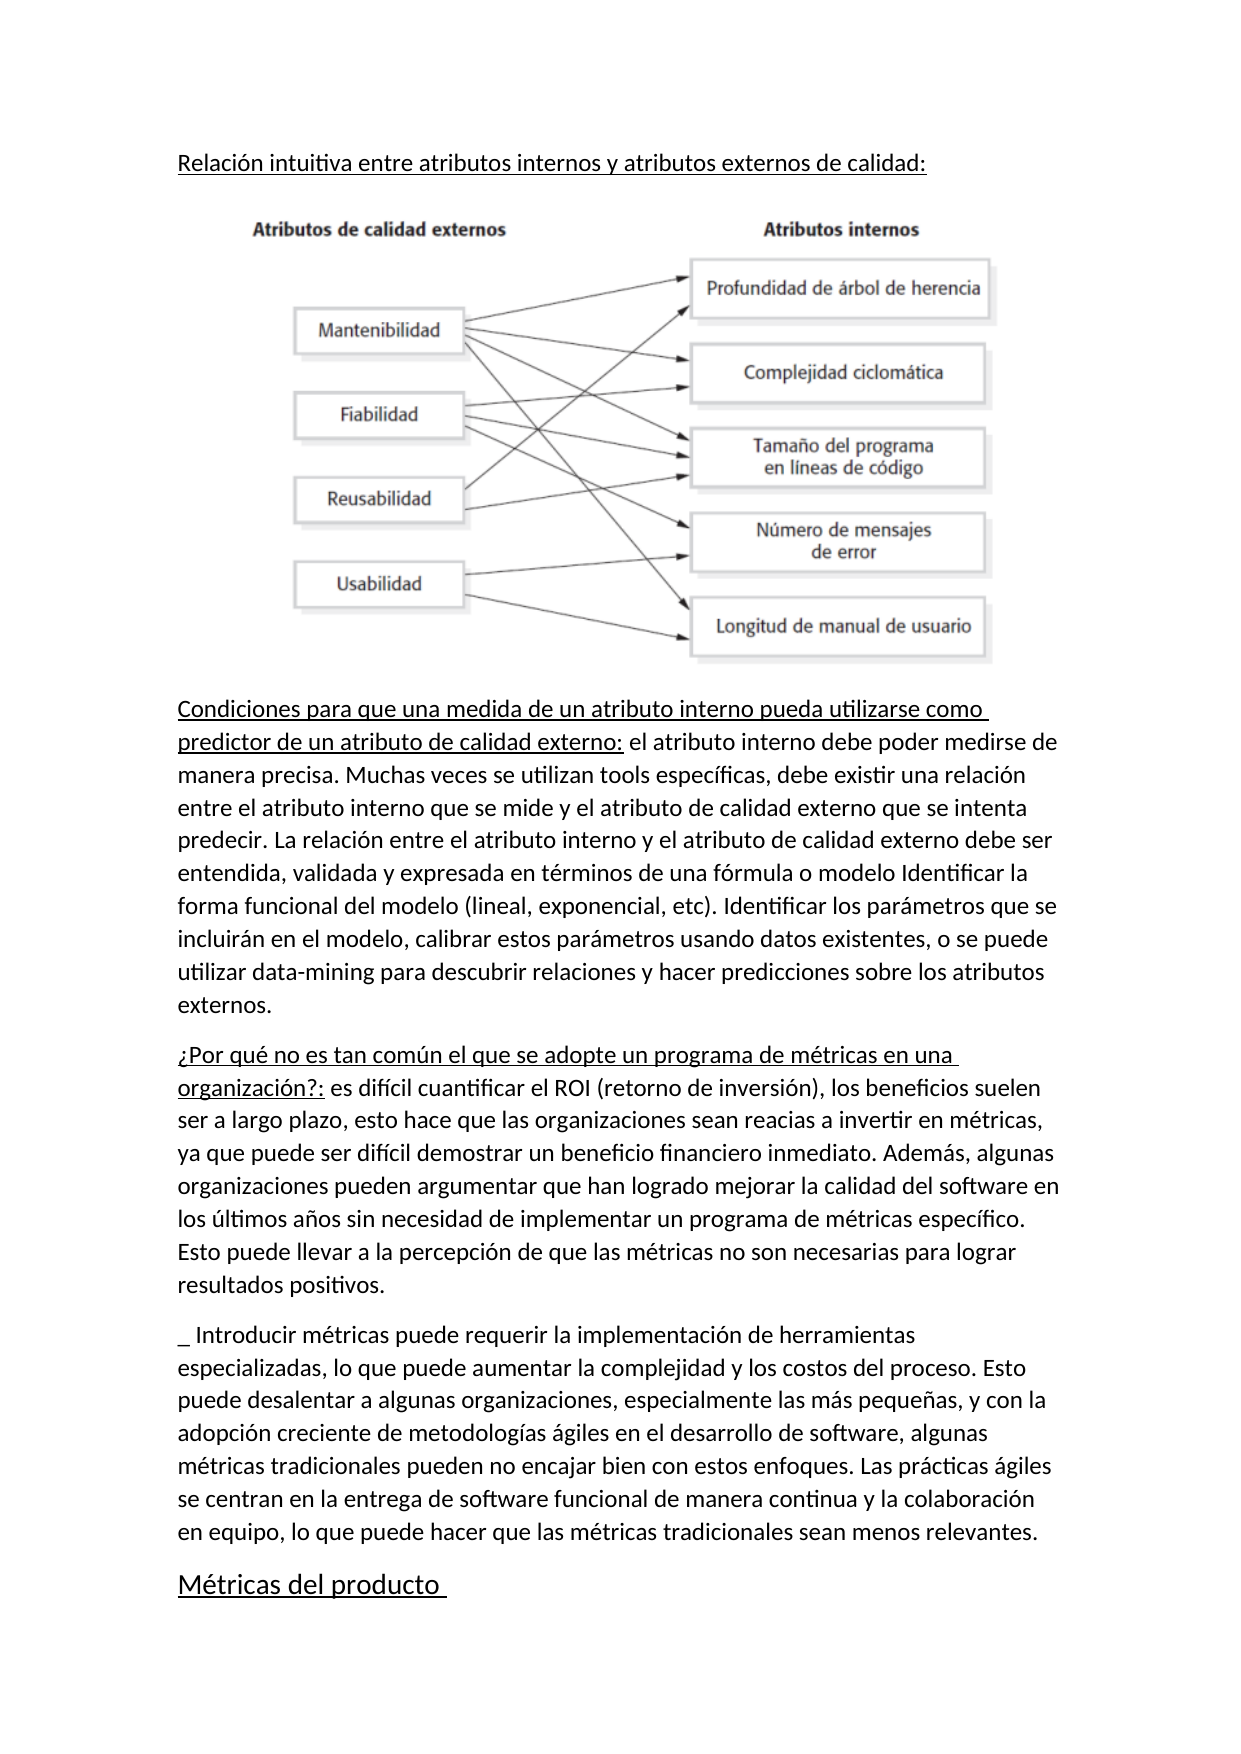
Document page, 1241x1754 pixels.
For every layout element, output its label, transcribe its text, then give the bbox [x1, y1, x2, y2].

text Condiciones para que una medida de un atributo interno pueda utilizarse como predictor de un atributo de calidad externo: el atributo interno debe poder medirse de manera precisa. Muchas veces se utilizan tools específicas, debe existir una relación entre el atributo interno que se mide y el atributo de calidad externo que se intenta predecir. La relación entre el atributo interno y el atributo de calidad externo debe ser entendida, validada y expresada en términos de una fórmula o modelo Identificar la forma funcional del modelo (lineal, exponencial, etc). Identificar los parámetros que se incluirán en el modelo, calibrar estos parámetros usando datos existentes, o se puede utilizar data-mining para descubrir relaciones y hacer predicciones sobre los atributos externos. [177, 693, 1063, 1020]
text Métricas del producto [177, 1566, 1063, 1602]
text Relación intuitiva entre atributos internos y atributos externos de calidad: [177, 148, 1063, 178]
text ¿Por qué no es tan común el que se adopte un programa de métricas en una organización?: es difícil cuantificar el ROI (retorno de inversión), los beneficios suelen ser a largo plazo, esto hace que las organizaciones sean reacias a invertir en métricas, ya que puede ser difícil demostrar un beneficio financiero inmediato. Además, algunas organizaciones pueden argumentar que han logrado mejorar la calidad del software en los últimos años sin necesidad de implementar un programa de métricas específico. Esto puede llevar a la percepción de que las métricas no son necesarias para lograr resultados positivos. [177, 1039, 1063, 1300]
picture [233, 207, 1007, 676]
text _ Introducir métricas puede requerir la implementación de herramientas especializadas, lo que puede aumentar la complejidad y los costos del proceso. Esto puede desalentar a algunas organizaciones, especialmente las más pequeñas, y con la adopción creciente de metodologías ágiles en el desarrollo de software, algunas métricas tradicionales pueden no encajar bien con estos enfoques. Las prácticas ágiles se centran en la entrega de software funcional de manera continua y la colaboración en equipo, lo que puede hacer que las métricas tradicionales sean menos relevantes. [177, 1319, 1063, 1547]
